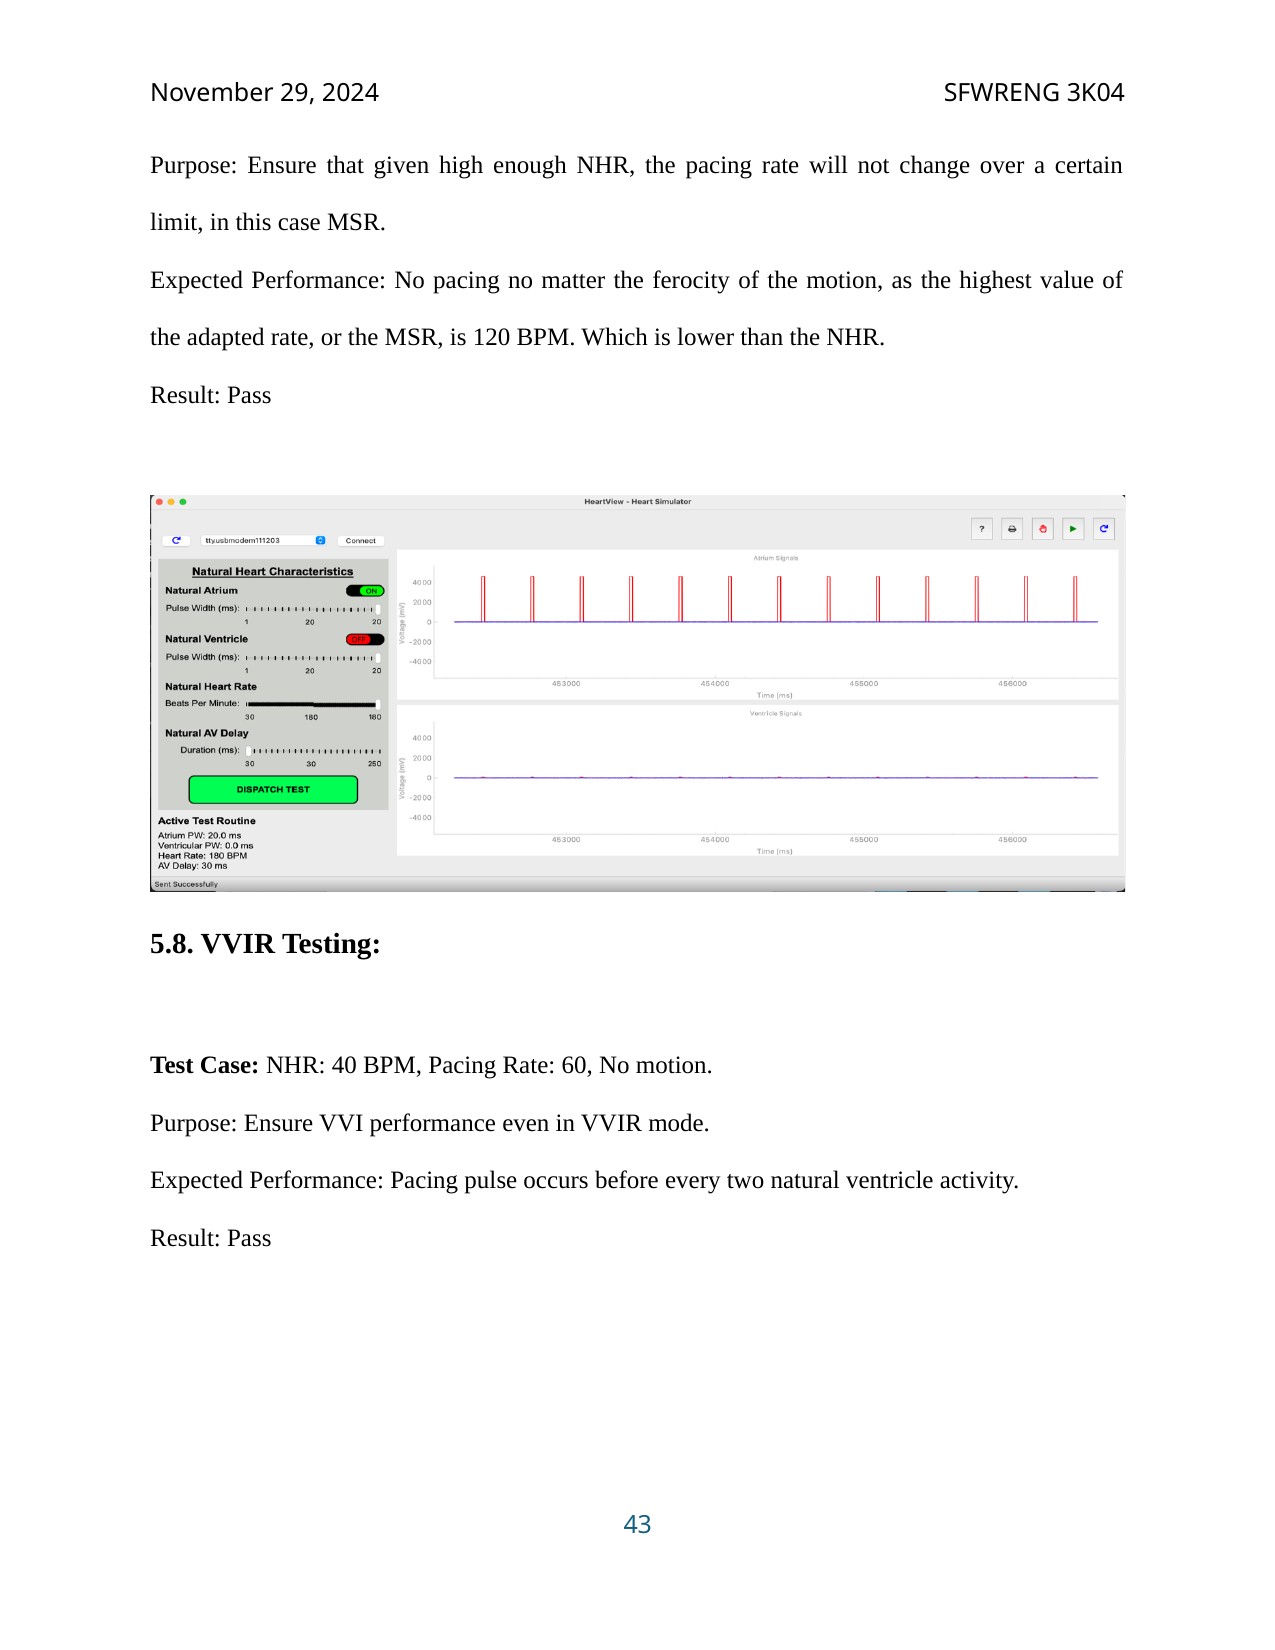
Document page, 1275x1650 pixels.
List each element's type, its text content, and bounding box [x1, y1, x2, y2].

text 5.8. VVIR Testing: [150, 926, 1125, 959]
picture [150, 495, 1125, 892]
text Purpose: Ensure VVI performance even in VVIR mode. [150, 1108, 1125, 1137]
text Result: Pass [150, 380, 1125, 409]
text Expected Performance: Pacing pulse occurs before every two natural ventricle activity. [150, 1166, 1125, 1194]
text Test Case: NHR: 40 BPM, Pacing Rate: 60, No motion. [150, 1051, 1125, 1079]
text Expected Performance: No pacing no matter the ferocity of the motion, as the highest value of the adapted rate, or the MSR, is 120 BPM. Which is lower than the NHR. [150, 265, 1125, 351]
text Result: Pass [150, 1223, 1125, 1252]
text Purpose: Ensure that given high enough NHR, the pacing rate will not change over a certain limit, in this case MSR. [150, 150, 1125, 236]
